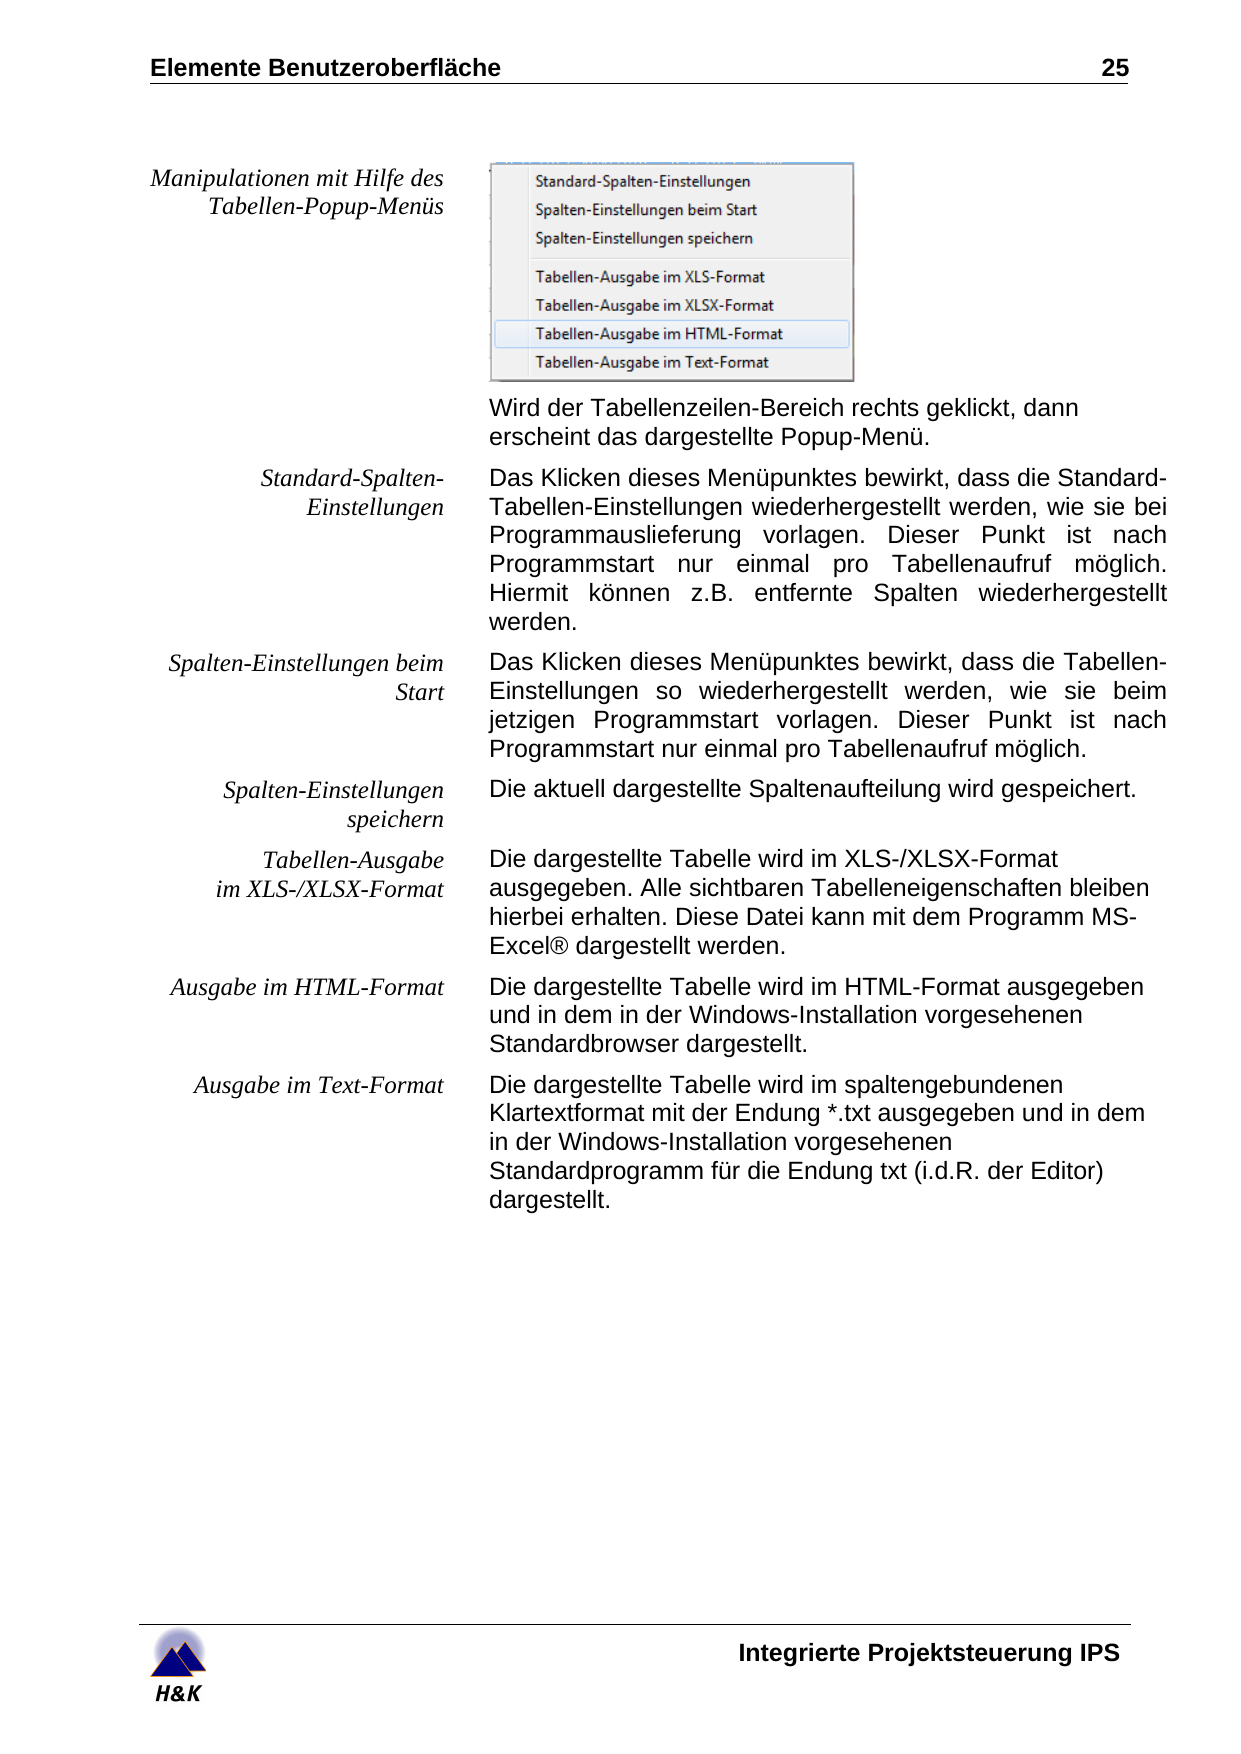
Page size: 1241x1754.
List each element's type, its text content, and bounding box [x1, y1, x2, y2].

table_cell Die dargestellte Tabelle wird im spaltengebundenen Klartextformat mit der Endung *.txt ausgegeben und in dem in der Windows-Installation vorgesehenen Standardprogramm für die Endung txt (i.d.R. der Editor) dargestellt. [489, 1058, 1168, 1213]
table_cell Spalten-Einstellungen speichern [150, 762, 489, 832]
picture [488, 162, 855, 382]
picture [150, 1625, 207, 1708]
table_cell Die dargestellte Tabelle wird im HTML-Format ausgegeben und in dem in der Windows-Installation vorgesehenen Standardbrowser dargestellt. [489, 960, 1168, 1058]
table_header Wird der Tabellenzeilen-Bereich rechts geklickt, dann erscheint das dargestellte Popup-Menü. [489, 150, 1168, 451]
table_cell Standard-Spalten-Einstellungen [150, 451, 489, 635]
table_cell Ausgabe im HTML-Format [150, 960, 489, 1058]
table_cell Die aktuell dargestellte Spaltenaufteilung wird gespeichert. [489, 762, 1168, 832]
table_cell Spalten-Einstellungen beim Start [150, 635, 489, 762]
table_cell Tabellen-Ausgabe im XLS-/XLSX-Format [150, 833, 489, 959]
table_header Manipulationen mit Hilfe des Tabellen-Popup-Menüs [150, 150, 489, 451]
table_cell Das Klicken dieses Menüpunktes bewirkt, dass die Standard-Tabellen-Einstellungen wiederhergestellt werden, wie sie bei Programmauslieferung vorlagen. Dieser Punkt ist nach Programmstart nur einmal pro Tabellenaufruf möglich. Hiermit können z.B. entfernte Spalten wiederhergestellt werden. [489, 451, 1168, 635]
table_cell Das Klicken dieses Menüpunktes bewirkt, dass die Tabellen-Einstellungen so wiederhergestellt werden, wie sie beim jetzigen Programmstart vorlagen. Dieser Punkt ist nach Programmstart nur einmal pro Tabellenaufruf möglich. [489, 635, 1168, 762]
table_cell Die dargestellte Tabelle wird im XLS-/XLSX-Format ausgegeben. Alle sichtbaren Tabelleneigenschaften bleiben hierbei erhalten. Diese Datei kann mit dem Programm MS-Excel® dargestellt werden. [489, 833, 1168, 959]
table_cell Ausgabe im Text-Format [150, 1058, 489, 1213]
